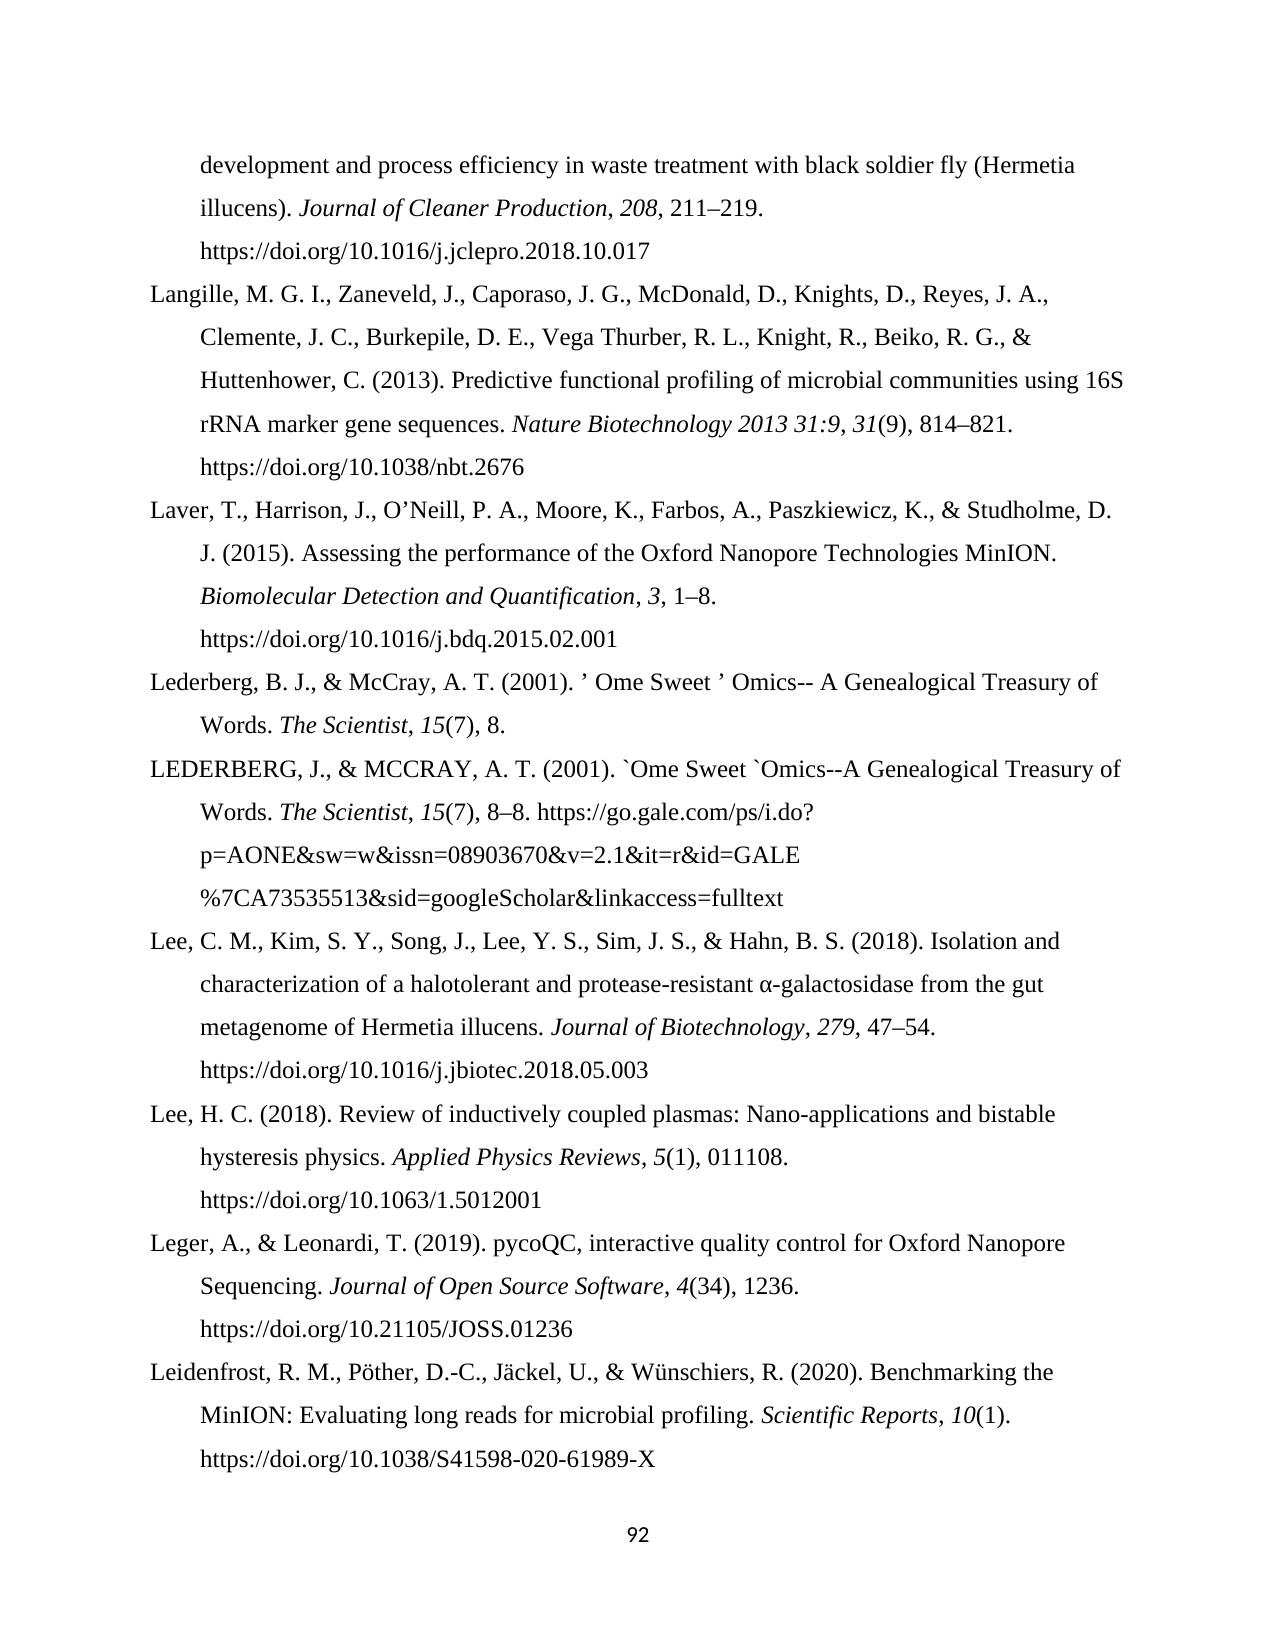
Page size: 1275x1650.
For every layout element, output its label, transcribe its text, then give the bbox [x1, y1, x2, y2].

text Leidenfrost, R. M., Pöther, D.-C., Jäckel, U., & Wünschiers, R. (2020). Benchmarking the MinION: Evaluating long reads for microbial profiling. Scientific Reports, 10(1). https://doi.org/10.1038/S41598-020-61989-X [150, 1357, 1125, 1472]
text Lee, C. M., Kim, S. Y., Song, J., Lee, Y. S., Sim, J. S., & Hahn, B. S. (2018). Isolation and characterization of a halotolerant and protease-resistant α-galactosidase from the gut metagenome of Hermetia illucens. Journal of Biotechnology, 279, 47–54. https://doi.org/10.1016/j.jbiotec.2018.05.003 [150, 926, 1125, 1084]
text LEDERBERG, J., & MCCRAY, A. T. (2001). `Ome Sweet `Omics--A Genealogical Treasury of Words. The Scientist, 15(7), 8–8. https://go.gale.com/ps/i.do?p=AONE&sw=w&issn=08903670&v=2.1&it=r&id=GALE%7CA73535513&sid=googleScholar&linkaccess=fulltext [150, 754, 1125, 912]
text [150, 150, 1125, 265]
text Leger, A., & Leonardi, T. (2019). pycoQC, interactive quality control for Oxford Nanopore Sequencing. Journal of Open Source Software, 4(34), 1236. https://doi.org/10.21105/JOSS.01236 [150, 1228, 1125, 1343]
text Lee, H. C. (2018). Review of inductively coupled plasmas: Nano-applications and bistable hysteresis physics. Applied Physics Reviews, 5(1), 011108. https://doi.org/10.1063/1.5012001 [150, 1099, 1125, 1214]
text Langille, M. G. I., Zaneveld, J., Caporaso, J. G., McDonald, D., Knights, D., Reyes, J. A., Clemente, J. C., Burkepile, D. E., Vega Thurber, R. L., Knight, R., Beiko, R. G., & Huttenhower, C. (2013). Predictive functional profiling of microbial communities using 16S rRNA marker gene sequences. Nature Biotechnology 2013 31:9, 31(9), 814–821. https://doi.org/10.1038/nbt.2676 [150, 279, 1125, 481]
text Laver, T., Harrison, J., O’Neill, P. A., Moore, K., Farbos, A., Paszkiewicz, K., & Studholme, D. J. (2015). Assessing the performance of the Oxford Nanopore Technologies MinION. Biomolecular Detection and Quantification, 3, 1–8. https://doi.org/10.1016/j.bdq.2015.02.001 [150, 495, 1125, 653]
text Lederberg, B. J., & McCray, A. T. (2001). ’ Ome Sweet ’ Omics-- A Genealogical Treasury of Words. The Scientist, 15(7), 8. [150, 667, 1125, 739]
